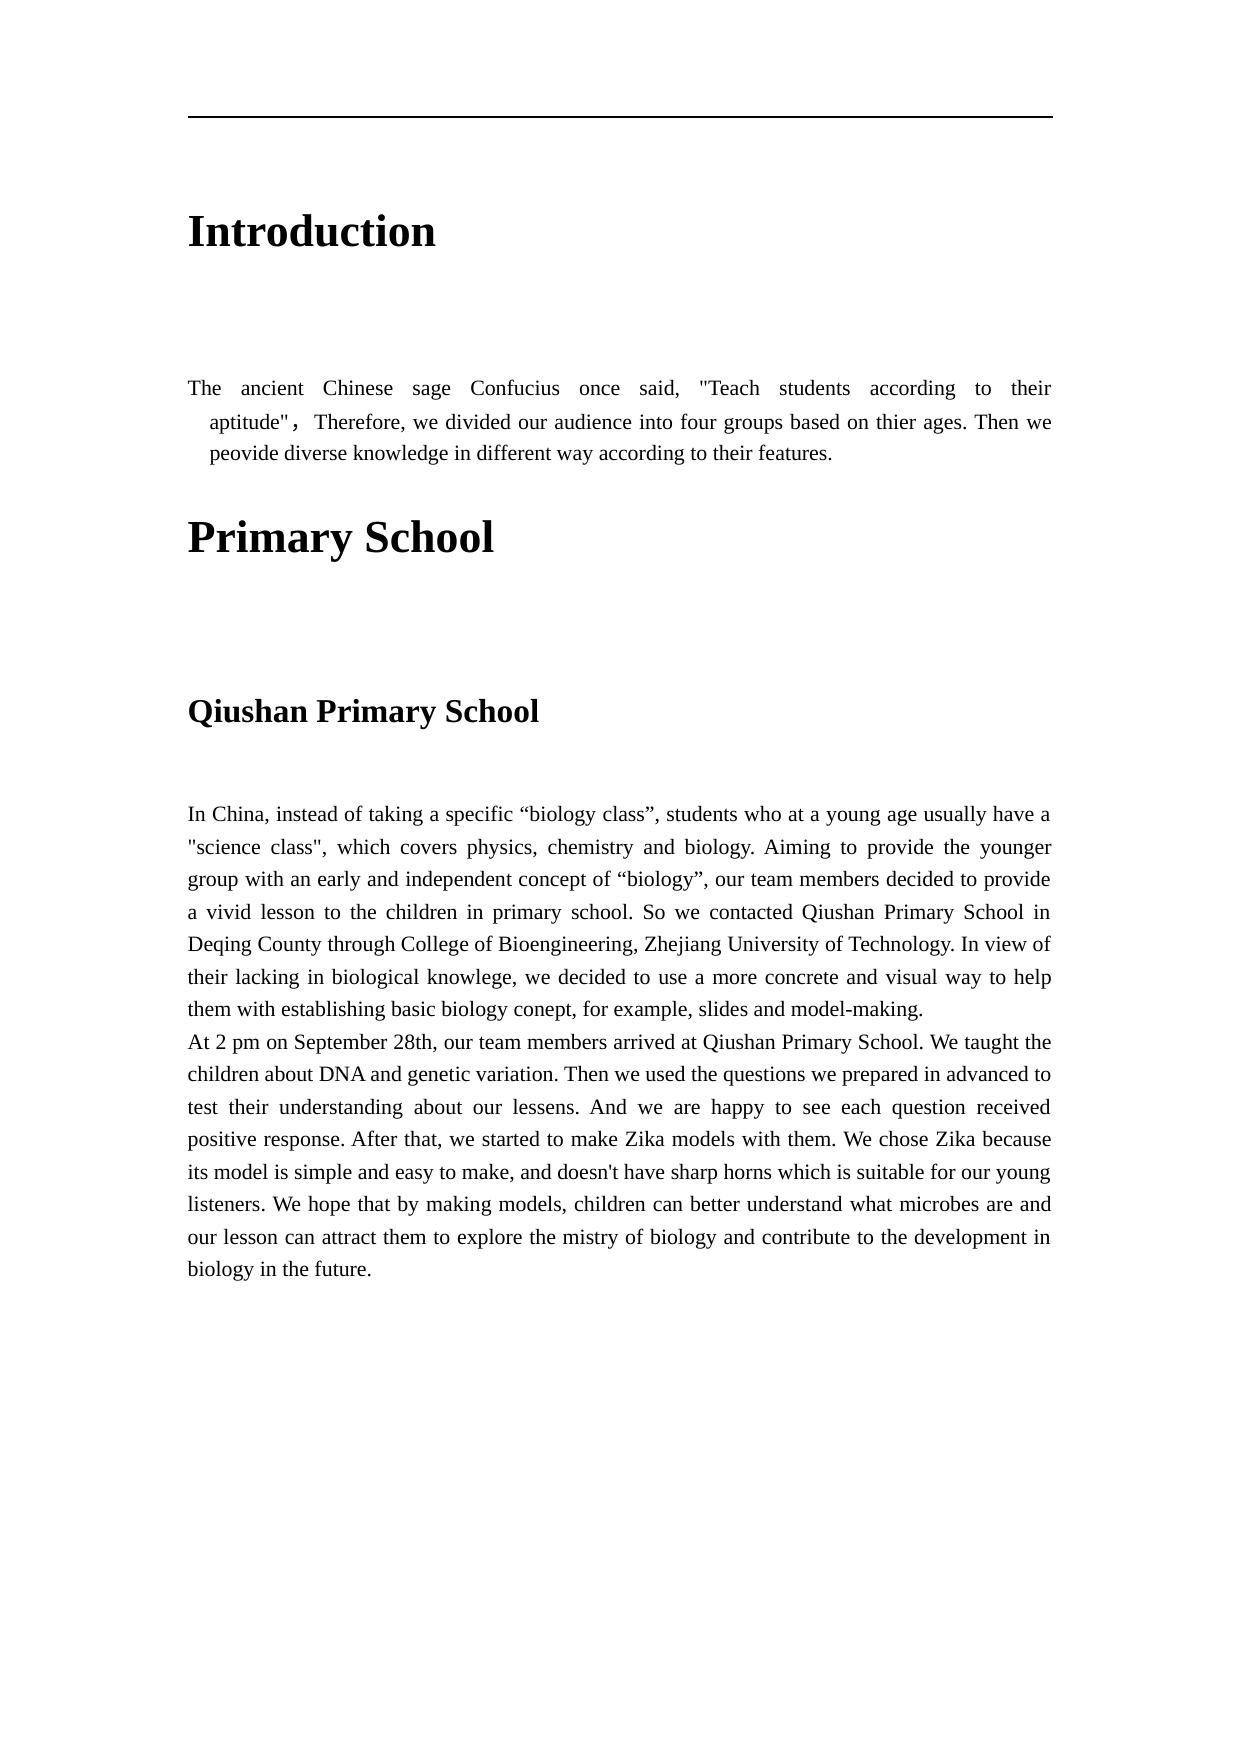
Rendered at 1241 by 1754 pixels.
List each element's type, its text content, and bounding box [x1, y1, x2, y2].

subtitle Introduction [187, 197, 1053, 262]
text In China, instead of taking a specific “biology class”, students who at a young age usually have a "science class", which covers physics, chemistry and biology. Aiming to provide the younger group with an early and independent concept of “biology”, our team members decided to provide a vivid lesson to the children in primary school. So we contacted Qiushan Primary School in Deqing County through College of Bioengineering, Zhejiang University of Technology. In view of their lacking in biological knowlege, we decided to use a more concrete and visual way to help them with establishing basic biology conept, for example, slides and model-making. [187, 798, 1053, 1025]
subtitle Primary School [187, 504, 1053, 569]
text The ancient Chinese sage Confucius once said, "Teach students according to their aptitude"，Therefore, we divided our audience into four groups based on thier ages. Then we peovide diverse knowledge in different way according to their features. [187, 371, 1053, 468]
subtitle Qiushan Primary School [187, 678, 1053, 743]
text At 2 pm on September 28th, our team members arrived at Qiushan Primary School. We taught the children about DNA and genetic variation. Then we used the questions we prepared in advanced to test their understanding about our lessens. And we are happy to see each question received positive response. After that, we started to make Zika models with them. We chose Zika because its model is simple and easy to make, and doesn't have sharp horns which is suitable for our young listeners. We hope that by making models, children can better understand what microbes are and our lesson can attract them to explore the mistry of biology and contribute to the development in biology in the future. [187, 1025, 1053, 1285]
